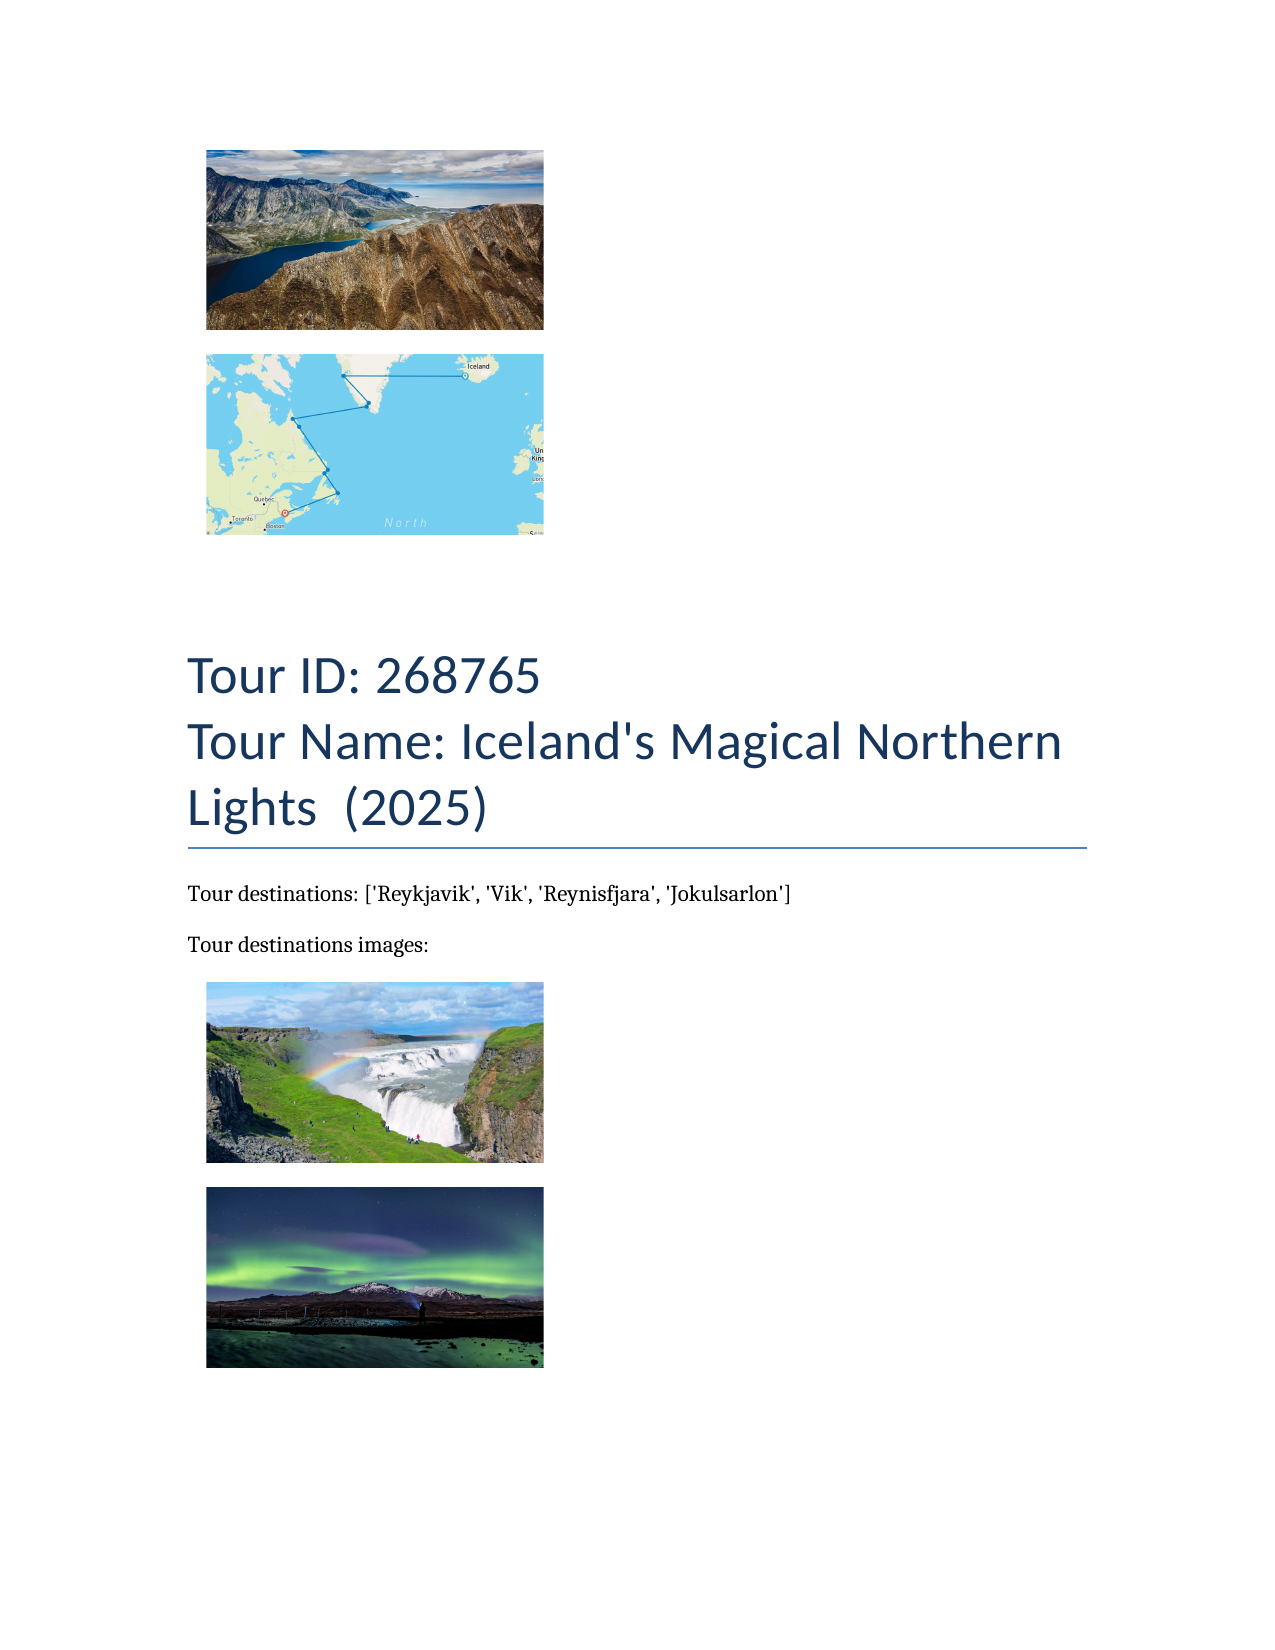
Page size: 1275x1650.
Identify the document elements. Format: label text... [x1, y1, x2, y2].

picture [206, 354, 544, 535]
text Tour destinations images: [187, 932, 1087, 958]
picture [206, 982, 544, 1163]
picture [206, 150, 544, 330]
text Tour destinations: ['Reykjavik', 'Vik', 'Reynisfjara', 'Jokulsarlon'] [187, 881, 1087, 907]
title Tour ID: 268765 Tour Name: Iceland's Magical Northern Lights (2025) [187, 641, 1087, 849]
picture [206, 1187, 544, 1368]
